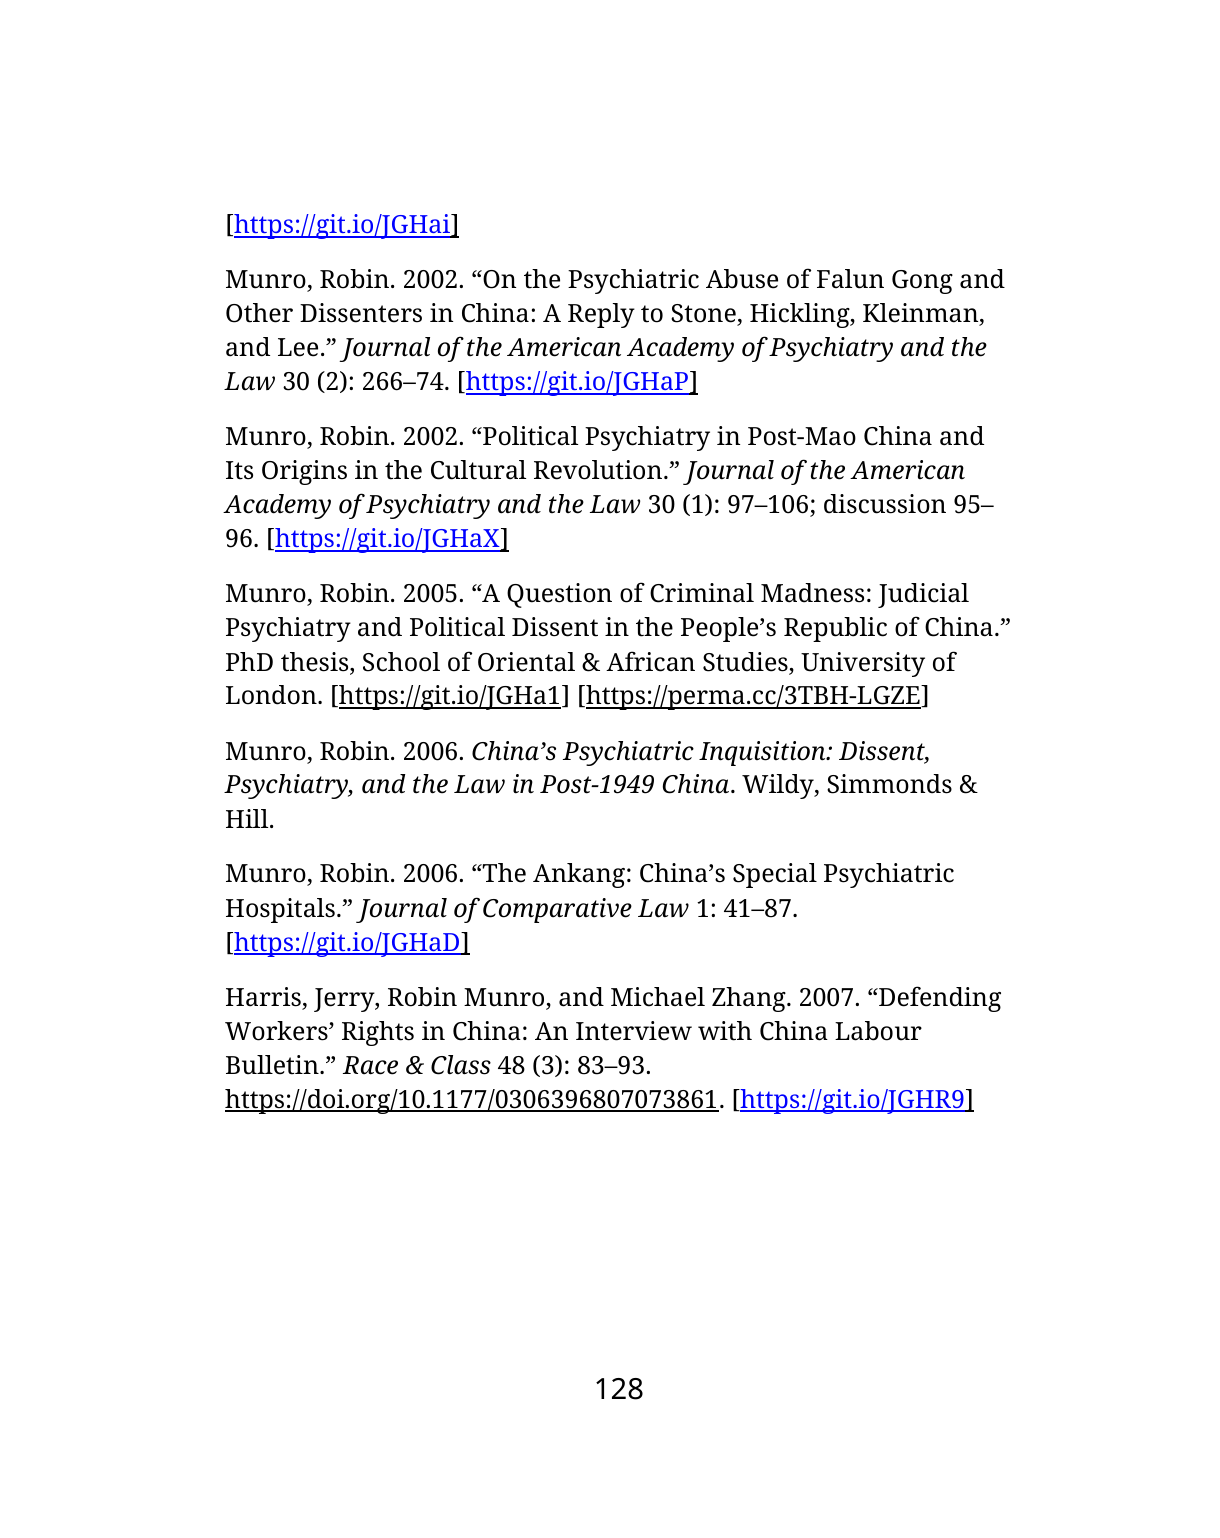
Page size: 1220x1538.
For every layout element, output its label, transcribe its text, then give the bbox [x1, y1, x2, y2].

text Munro, Robin. 2002. “Political Psychiatry in Post-Mao China and Its Origins in the Cultural Revolution.” Journal of the American Academy of Psychiatry and the Law 30 (1): 97–106; discussion 95–96. [https://git.io/JGHaX] [225, 419, 1012, 555]
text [225, 207, 1012, 241]
text Harris, Jerry, Robin Munro, and Michael Zhang. 2007. “Defending Workers’ Rights in China: An Interview with China Labour Bulletin.” Race & Class 48 (3): 83–93. https://doi.org/10.1177/0306396807073861. [https://git.io/JGHR9] [225, 979, 1012, 1115]
text Munro, Robin. 2002. “On the Psychiatric Abuse of Falun Gong and Other Dissenters in China: A Reply to Stone, Hickling, Kleinman, and Lee.” Journal of the American Academy of Psychiatry and the Law 30 (2): 266–74. [https://git.io/JGHaP] [225, 262, 1012, 398]
text Munro, Robin. 2006. China’s Psychiatric Inquisition: Dissent, Psychiatry, and the Law in Post-1949 China. Wildy, Simmonds & Hill. [225, 733, 1012, 835]
text Munro, Robin. 2006. “The Ankang: China’s Special Psychiatric Hospitals.” Journal of Comparative Law 1: 41–87. [https://git.io/JGHaD] [225, 856, 1012, 958]
text Munro, Robin. 2005. “A Question of Criminal Madness: Judicial Psychiatry and Political Dissent in the People’s Republic of China.” PhD thesis, School of Oriental & African Studies, University of London. [https://git.io/JGHa1] [https://perma.cc/3TBH-LGZE] [225, 576, 1012, 712]
